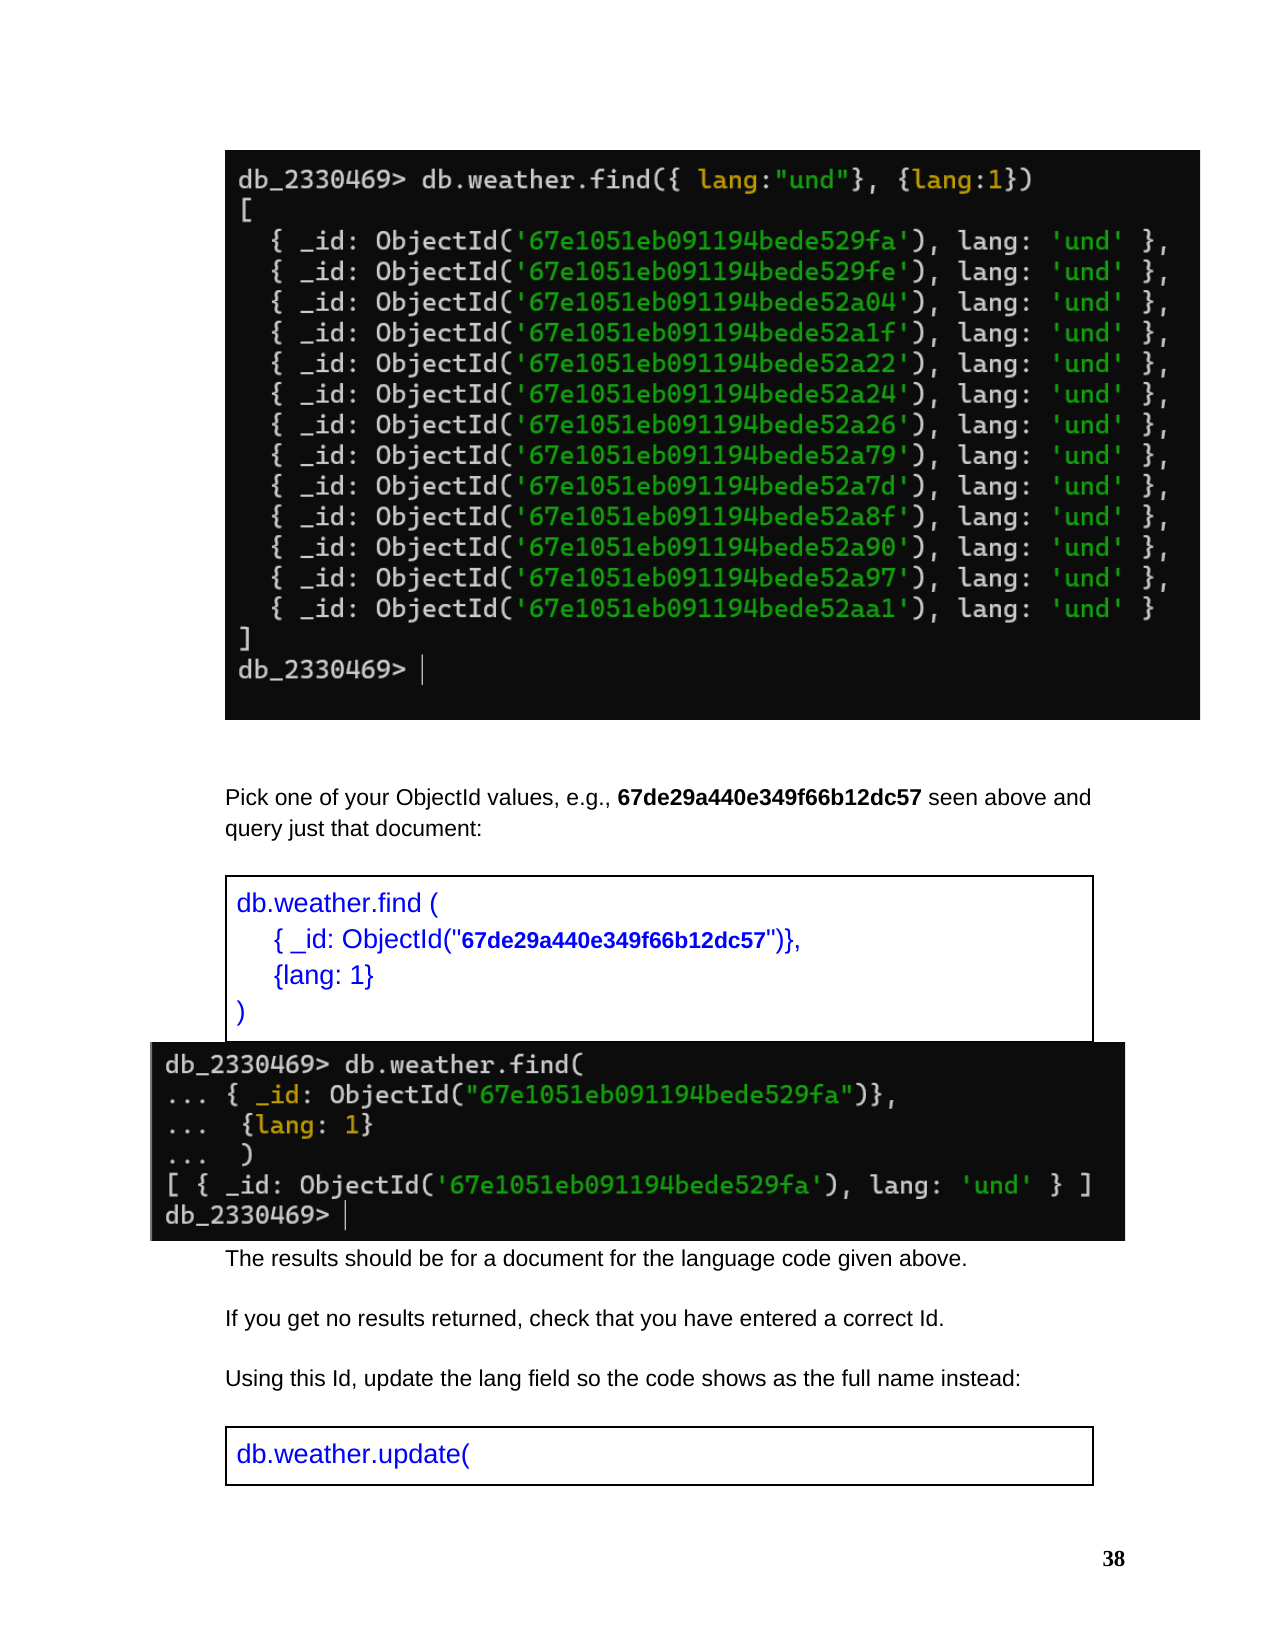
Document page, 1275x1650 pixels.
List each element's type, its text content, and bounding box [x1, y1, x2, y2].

text Pick one of your ObjectId values, e.g., 67de29a440e349f66b12dc57 seen above and [150, 784, 1125, 811]
table_header db.weather.find ( { _id: ObjectId("67de29a440e349f66b12dc57")}, {lang: 1} ) [227, 877, 1092, 1041]
text Using this Id, update the lang field so the code shows as the full name instead: [150, 1365, 1125, 1392]
text The results should be for a document for the language code given above. [150, 1244, 1125, 1271]
text If you get no results returned, check that you have entered a correct Id. [150, 1305, 1125, 1331]
text query just that document: [150, 814, 1125, 841]
picture [225, 150, 1200, 720]
picture [150, 1042, 1125, 1241]
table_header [227, 1428, 1092, 1484]
